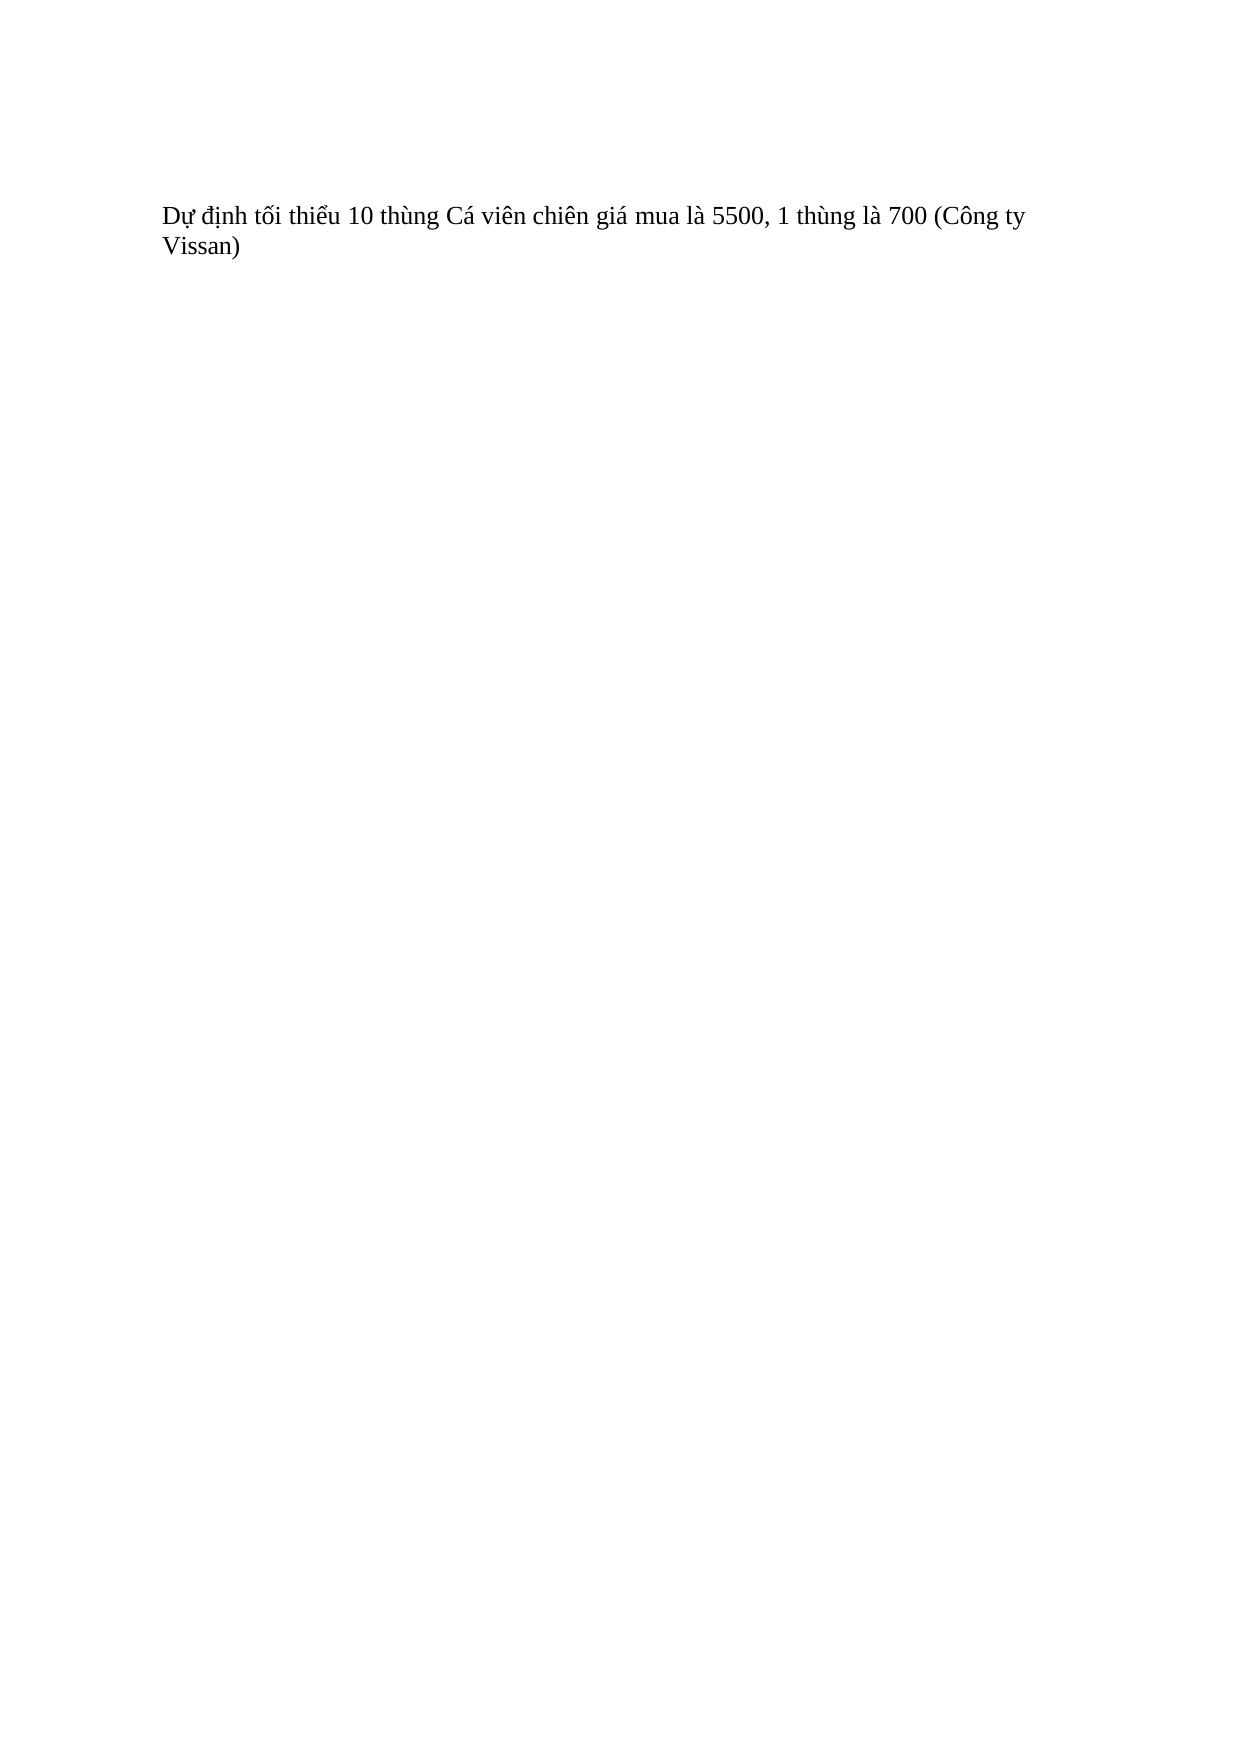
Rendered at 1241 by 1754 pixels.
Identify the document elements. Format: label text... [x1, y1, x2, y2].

text Dự định tối thiểu 10 thùng Cá viên chiên giá mua là 5500, 1 thùng là 700 (Công ty Vissan) [162, 200, 1105, 260]
